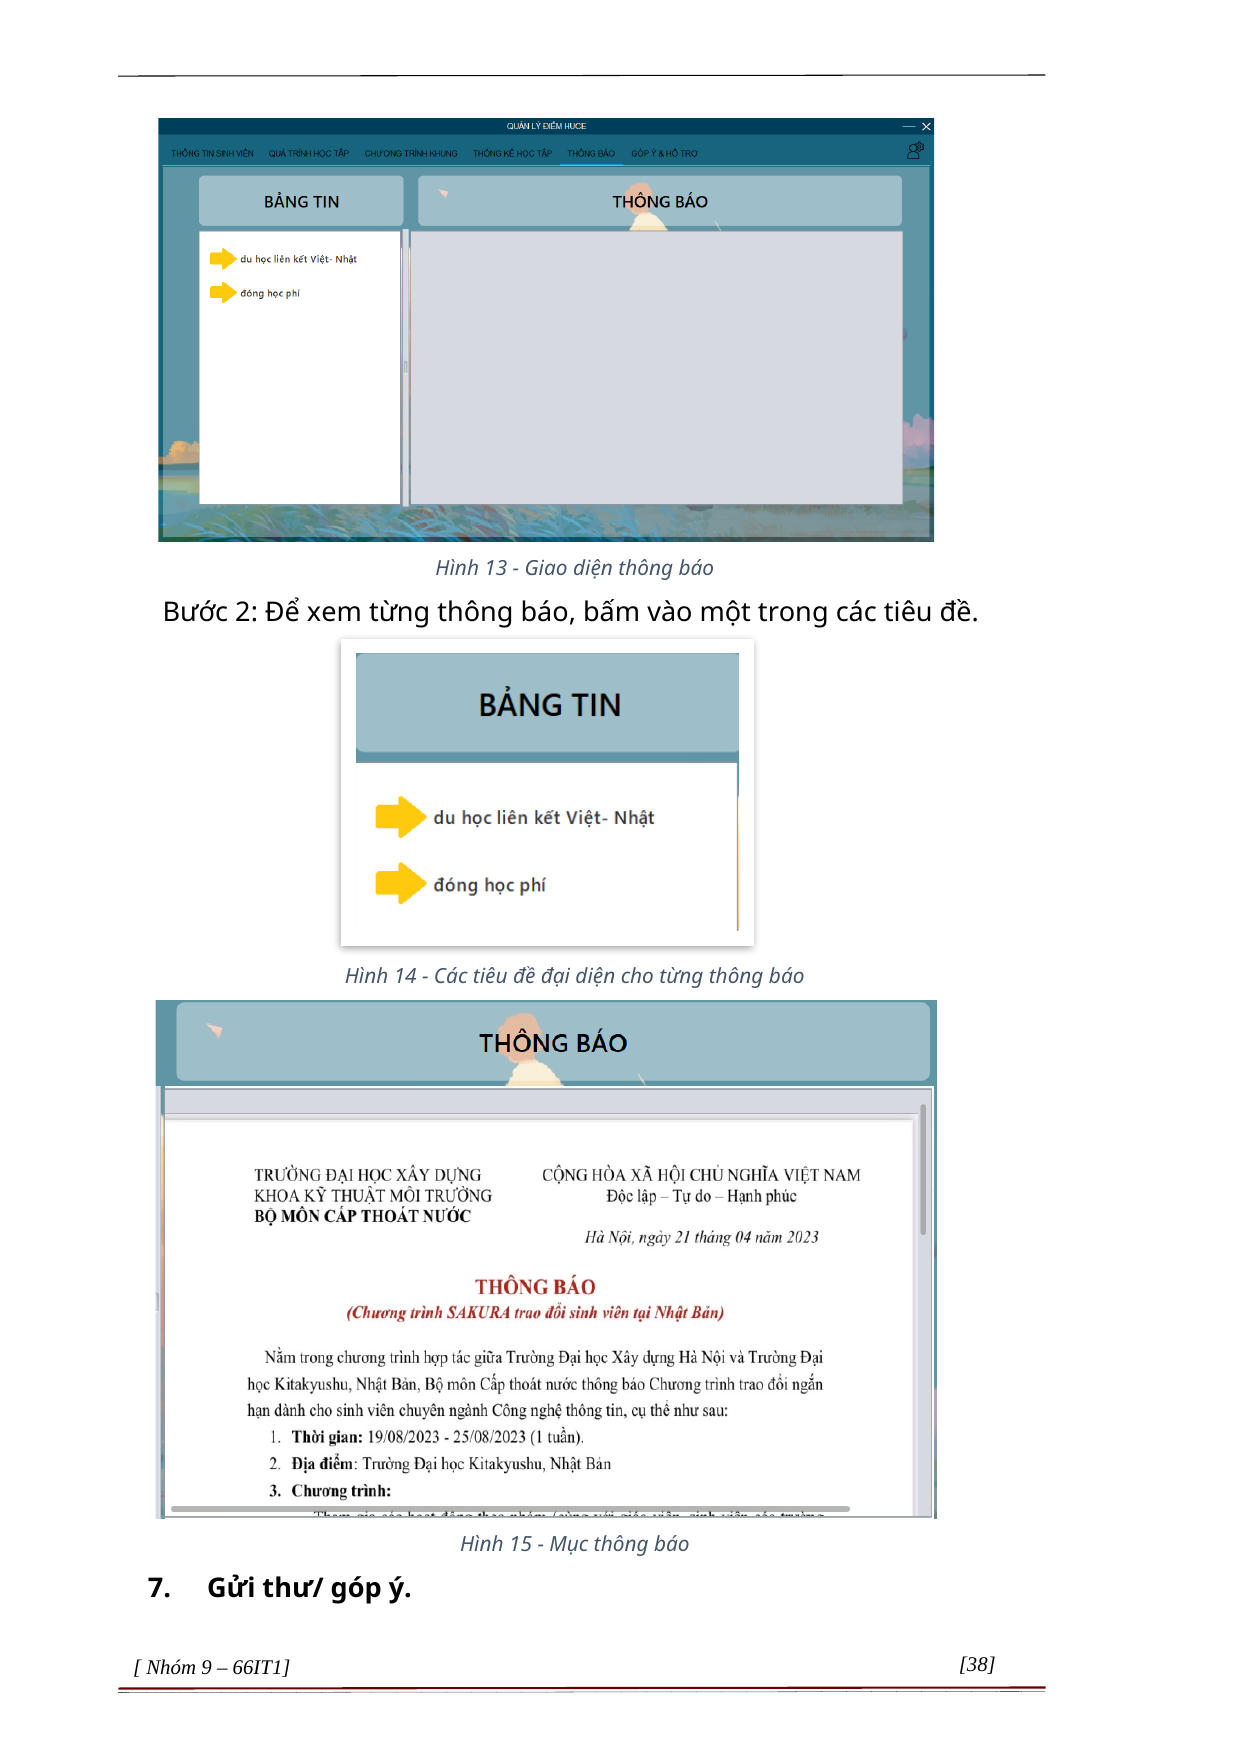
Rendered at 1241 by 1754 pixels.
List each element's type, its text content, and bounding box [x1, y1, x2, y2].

picture [155, 1000, 937, 1519]
picture [158, 135, 935, 542]
list Bước 2: Để xem từng thông báo, bấm vào một trong các tiêu đề. [162, 592, 1033, 629]
picture [356, 653, 739, 931]
list Gửi thư/ góp ý. [148, 1568, 1033, 1605]
